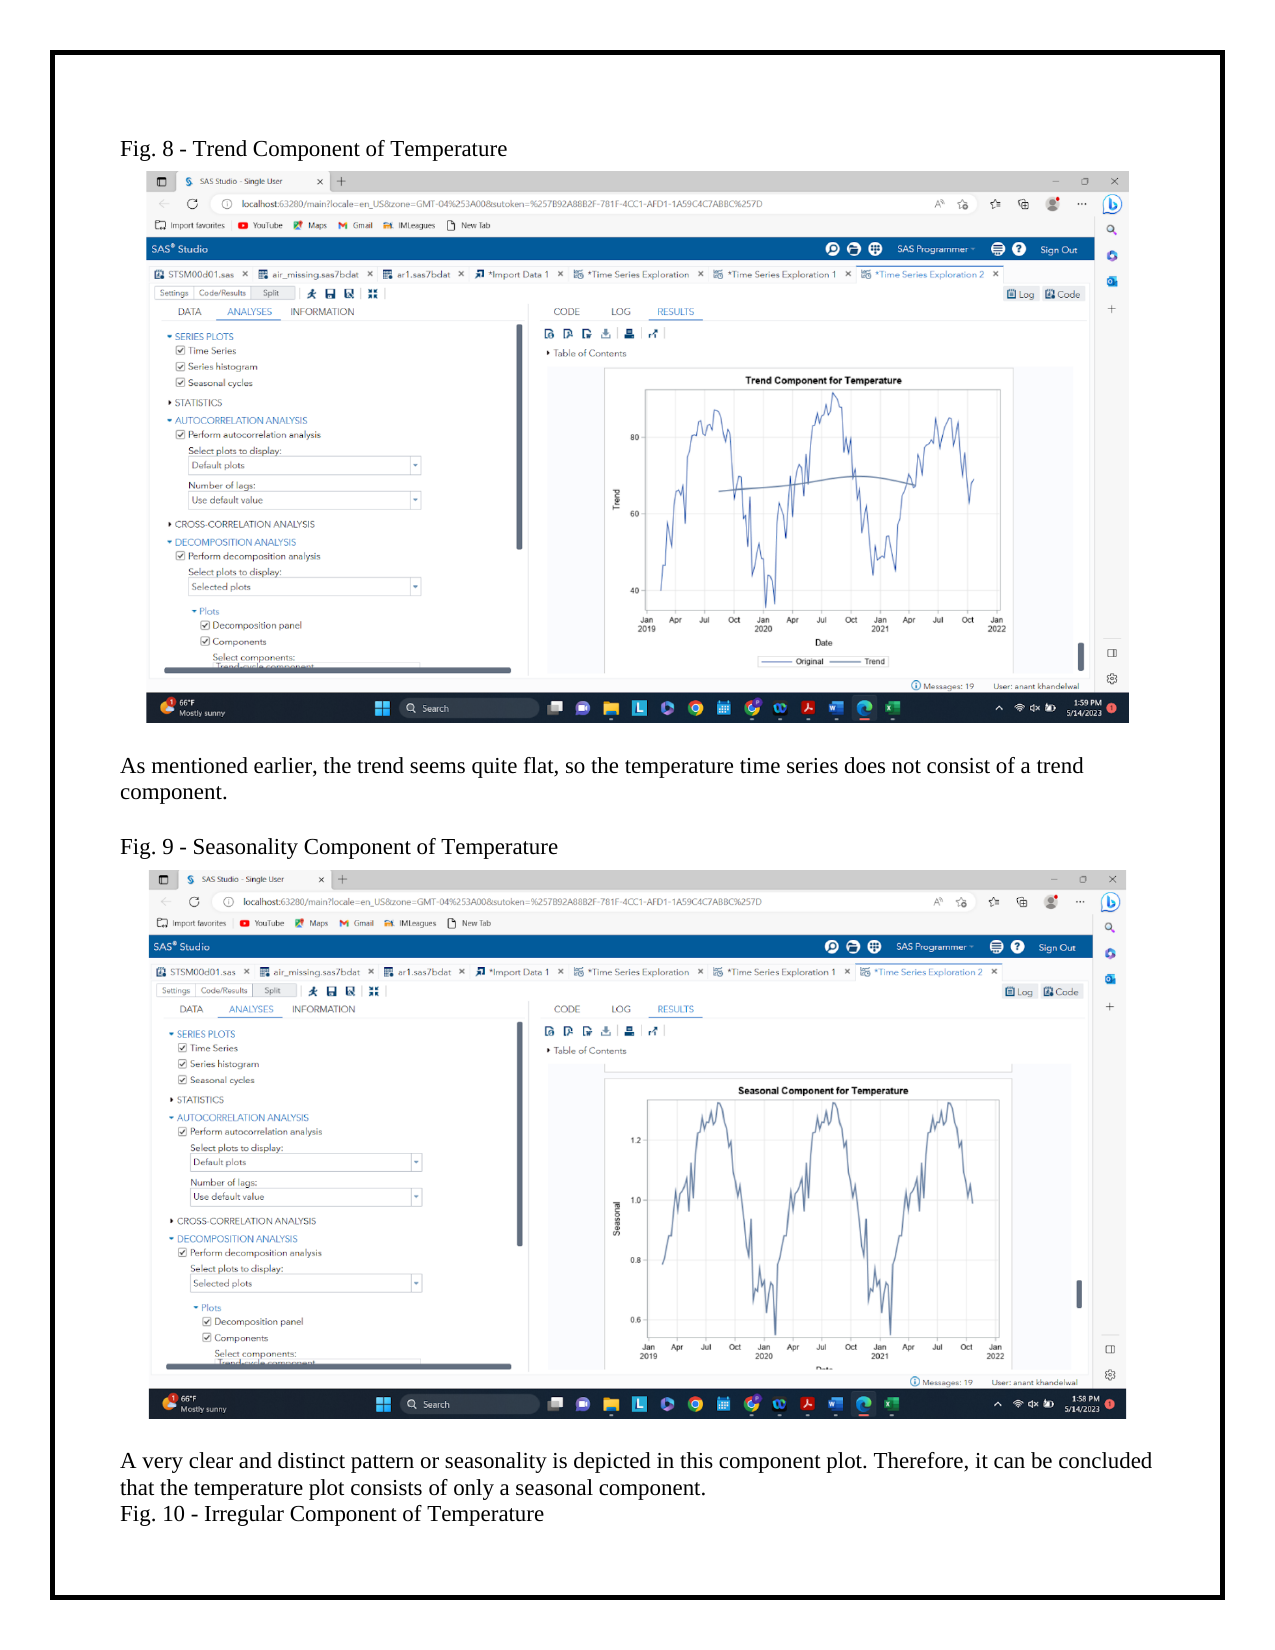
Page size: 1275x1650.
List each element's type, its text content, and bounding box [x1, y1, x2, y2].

text As mentioned earlier, the trend seems quite flat, so the temperature time series does not consist of a trend component. [120, 752, 1155, 804]
text A very clear and distinct pattern or seasonality is depicted in this component plot. Therefore, it can be concluded that the temperature plot consists of only a seasonal component. [120, 1447, 1155, 1500]
picture [146, 171, 1129, 723]
text Fig. 9 - Seasonality Component of Temperature [120, 833, 1155, 859]
picture [148, 870, 1127, 1419]
text Fig. 10 - Irregular Component of Temperature [120, 1500, 1155, 1527]
text Fig. 8 - Trend Component of Temperature [120, 135, 1155, 161]
